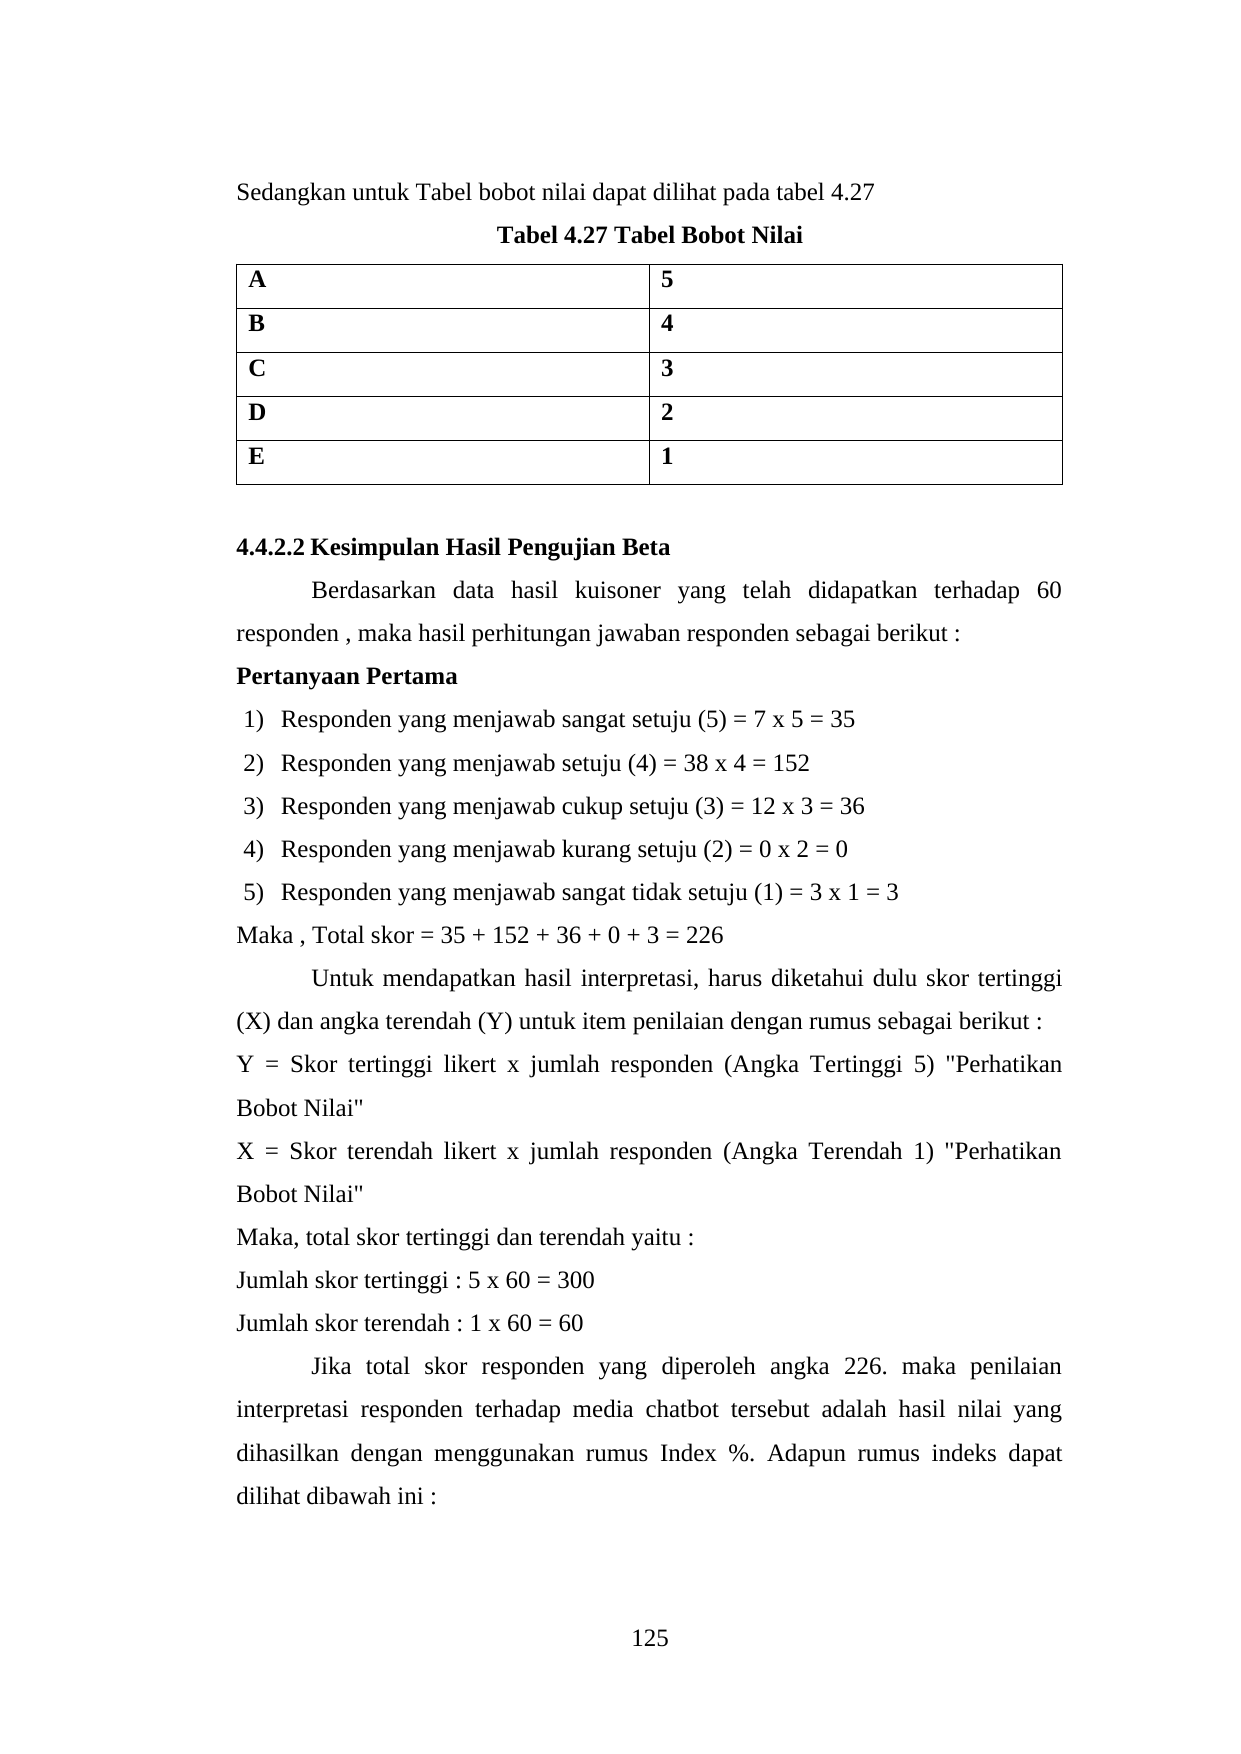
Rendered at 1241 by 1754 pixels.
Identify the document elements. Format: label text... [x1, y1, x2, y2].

table_cell 3 [650, 353, 1062, 396]
table_cell 1 [650, 441, 1062, 484]
text X = Skor terendah likert x jumlah responden (Angka Terendah 1) "Perhatikan Bobot Nilai" [236, 1136, 1063, 1208]
list Responden yang menjawab sangat setuju (5) = 7 x 5 = 35 [243, 704, 1063, 733]
table_header A [237, 265, 649, 307]
table_cell 4 [650, 309, 1062, 352]
table_cell B [237, 309, 649, 352]
list Responden yang menjawab cukup setuju (3) = 12 x 3 = 36 [243, 791, 1063, 819]
list Responden yang menjawab setuju (4) = 38 x 4 = 152 [243, 748, 1063, 776]
text Jumlah skor tertinggi : 5 x 60 = 300 [236, 1265, 1063, 1294]
subtitle 4.4.2.2 Kesimpulan Hasil Pengujian Beta [236, 532, 1063, 561]
text Maka, total skor tertinggi dan terendah yaitu : [236, 1222, 1063, 1251]
table_cell D [237, 397, 649, 440]
list Responden yang menjawab sangat tidak setuju (1) = 3 x 1 = 3 [243, 877, 1063, 906]
text Maka , Total skor = 35 + 152 + 36 + 0 + 3 = 226 [236, 920, 1063, 949]
table_cell 2 [650, 397, 1062, 440]
text Jika total skor responden yang diperoleh angka 226. maka penilaian interpretasi responden terhadap media chatbot tersebut adalah hasil nilai yang dihasilkan dengan menggunakan rumus Index %. Adapun rumus indeks dapat dilihat dibawah ini : [236, 1351, 1063, 1509]
text Untuk mendapatkan hasil interpretasi, harus diketahui dulu skor tertinggi (X) dan angka terendah (Y) untuk item penilaian dengan rumus sebagai berikut : [236, 963, 1063, 1035]
table_cell C [237, 353, 649, 396]
text Berdasarkan data hasil kuisoner yang telah didapatkan terhadap 60 responden , maka hasil perhitungan jawaban responden sebagai berikut : [236, 575, 1063, 647]
text Sedangkan untuk Tabel bobot nilai dapat dilihat pada tabel 4.27 [236, 177, 1063, 206]
list Responden yang menjawab kurang setuju (2) = 0 x 2 = 0 [243, 834, 1063, 863]
text Y = Skor tertinggi likert x jumlah responden (Angka Tertinggi 5) "Perhatikan Bobot Nilai" [236, 1049, 1063, 1121]
text Jumlah skor terendah : 1 x 60 = 60 [236, 1308, 1063, 1337]
table_cell E [237, 441, 649, 484]
table_header 5 [650, 265, 1062, 307]
text Pertanyaan Pertama [236, 661, 1063, 690]
text Tabel 4.27 Tabel Bobot Nilai [236, 220, 1063, 249]
